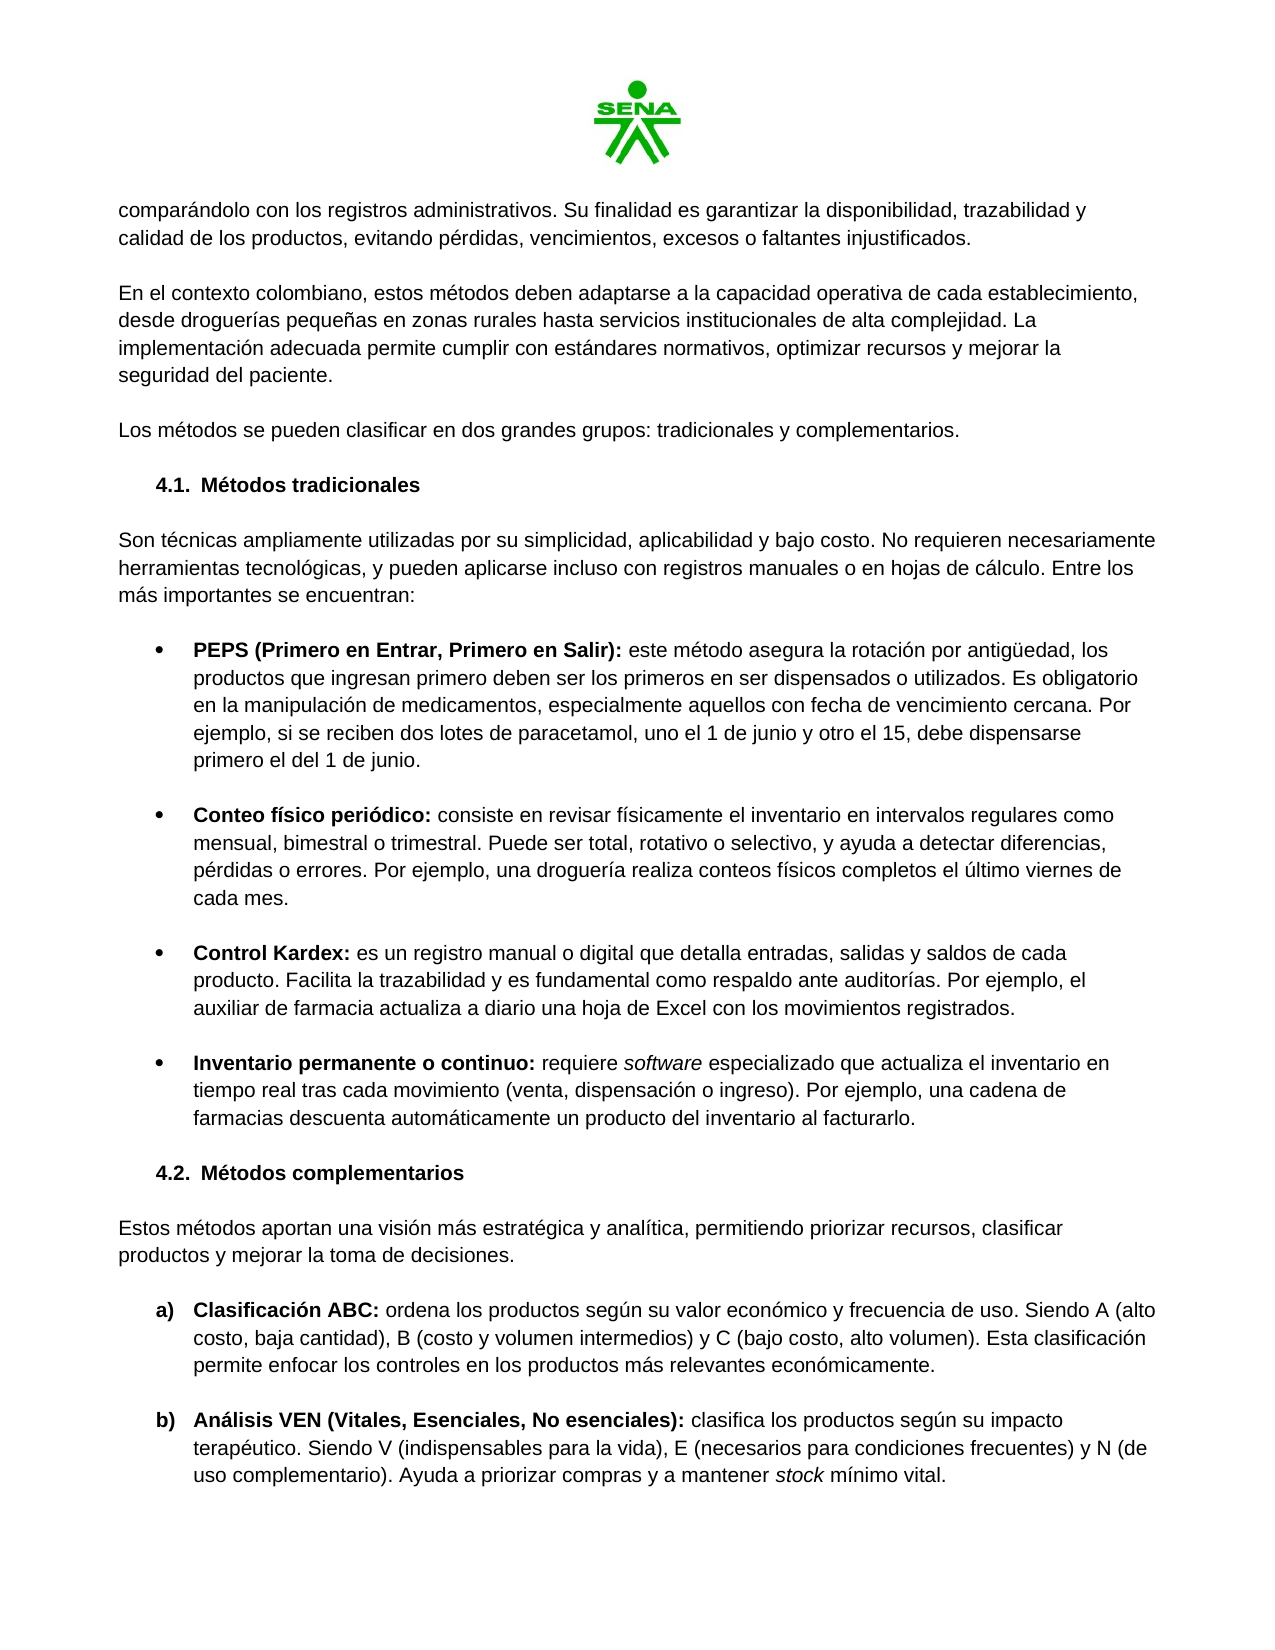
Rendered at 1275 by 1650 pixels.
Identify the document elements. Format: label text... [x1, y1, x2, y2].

text Estos métodos aportan una visión más estratégica y analítica, permitiendo priorizar recursos, clasificar productos y mejorar la toma de decisiones. [118, 1216, 1157, 1267]
list Métodos complementarios [156, 1161, 1157, 1185]
list Control Kardex: es un registro manual o digital que detalla entradas, salidas y saldos de cada producto. Facilita la trazabilidad y es fundamental como respaldo ante auditorías. Por ejemplo, el auxiliar de farmacia actualiza a diario una hoja de Excel con los movimientos registrados. [156, 941, 1157, 1020]
text Los métodos se pueden clasificar en dos grandes grupos: tradicionales y complementarios. [118, 418, 1157, 442]
list PEPS (Primero en Entrar, Primero en Salir): este método asegura la rotación por antigüedad, los productos que ingresan primero deben ser los primeros en ser dispensados o utilizados. Es obligatorio en la manipulación de medicamentos, especialmente aquellos con fecha de vencimiento cercana. Por ejemplo, si se reciben dos lotes de paracetamol, uno el 1 de junio y otro el 15, debe dispensarse primero el del 1 de junio. [156, 638, 1157, 772]
list Conteo físico periódico: consiste en revisar físicamente el inventario en intervalos regulares como mensual, bimestral o trimestral. Puede ser total, rotativo o selectivo, y ayuda a detectar diferencias, pérdidas o errores. Por ejemplo, una droguería realiza conteos físicos completos el último viernes de cada mes. [156, 803, 1157, 909]
picture [588, 75, 687, 172]
list Clasificación ABC: ordena los productos según su valor económico y frecuencia de uso. Siendo A (alto costo, baja cantidad), B (costo y volumen intermedios) y C (bajo costo, alto volumen). Esta clasificación permite enfocar los controles en los productos más relevantes económicamente. [156, 1298, 1157, 1377]
text Son técnicas ampliamente utilizadas por su simplicidad, aplicabilidad y bajo costo. No requieren necesariamente herramientas tecnológicas, y pueden aplicarse incluso con registros manuales o en hojas de cálculo. Entre los más importantes se encuentran: [118, 528, 1157, 607]
list Métodos tradicionales [156, 473, 1157, 497]
list Inventario permanente o continuo: requiere software especializado que actualiza el inventario en tiempo real tras cada movimiento (venta, dispensación o ingreso). Por ejemplo, una cadena de farmacias descuenta automáticamente un producto del inventario al facturarlo. [156, 1051, 1157, 1130]
list Análisis VEN (Vitales, Esenciales, No esenciales): clasifica los productos según su impacto terapéutico. Siendo V (indispensables para la vida), E (necesarios para condiciones frecuentes) y N (de uso complementario). Ayuda a priorizar compras y a mantener stock mínimo vital. [156, 1408, 1157, 1487]
text En el contexto colombiano, estos métodos deben adaptarse a la capacidad operativa de cada establecimiento, desde droguerías pequeñas en zonas rurales hasta servicios institucionales de alta complejidad. La implementación adecuada permite cumplir con estándares normativos, optimizar recursos y mejorar la seguridad del paciente. [118, 280, 1157, 387]
